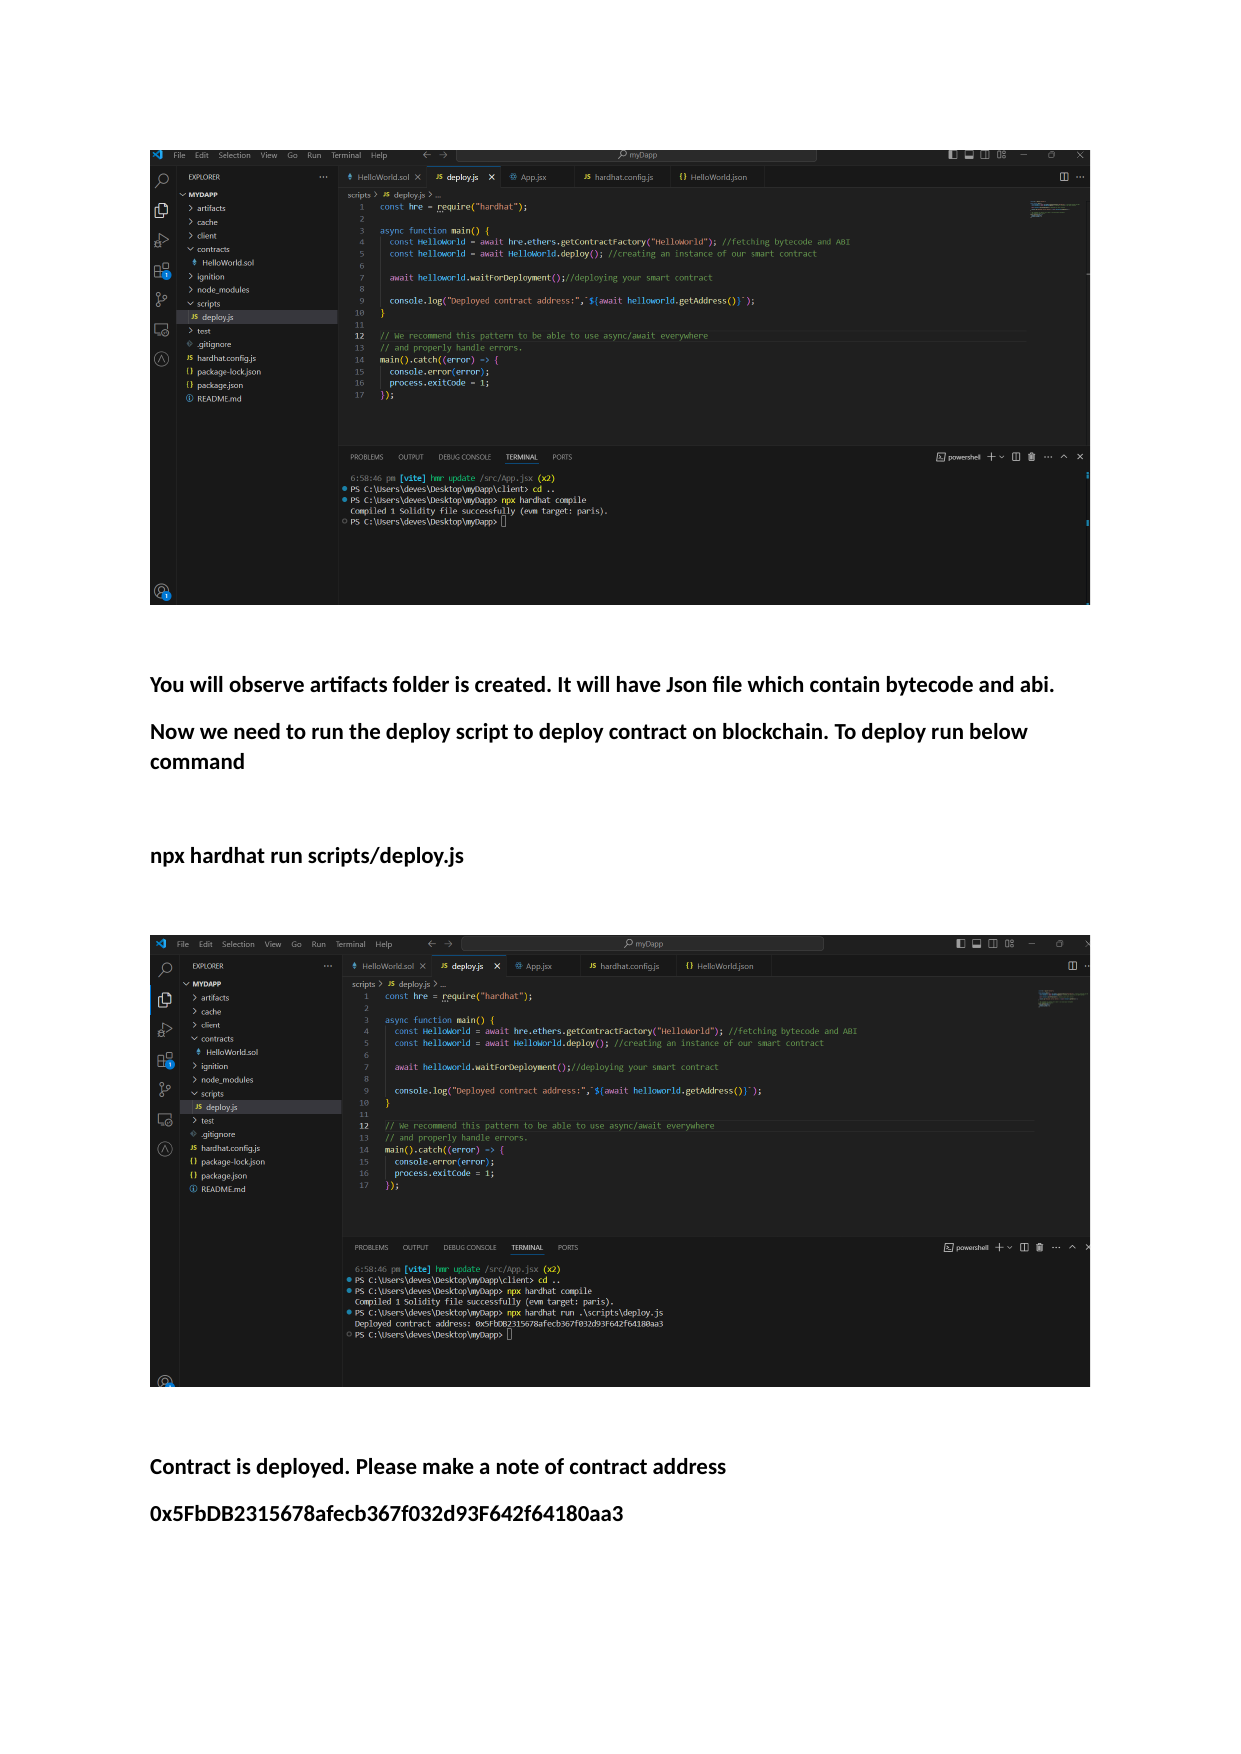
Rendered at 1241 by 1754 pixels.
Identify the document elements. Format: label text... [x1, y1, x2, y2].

text You will observe artifacts folder is created. It will have Json file which contain bytecode and abi. [150, 670, 1090, 698]
picture [150, 150, 1091, 605]
text Contract is deployed. Please make a note of contract address [150, 1452, 1090, 1480]
text Now we need to run the deploy script to deploy contract on blockchain. To deploy run below command [150, 717, 1090, 775]
text 0x5FbDB2315678afecb367f032d93F642f64180aa3 [150, 1499, 1090, 1527]
text npx hardhat run scripts/deploy.js [150, 841, 1090, 869]
picture [150, 935, 1091, 1387]
